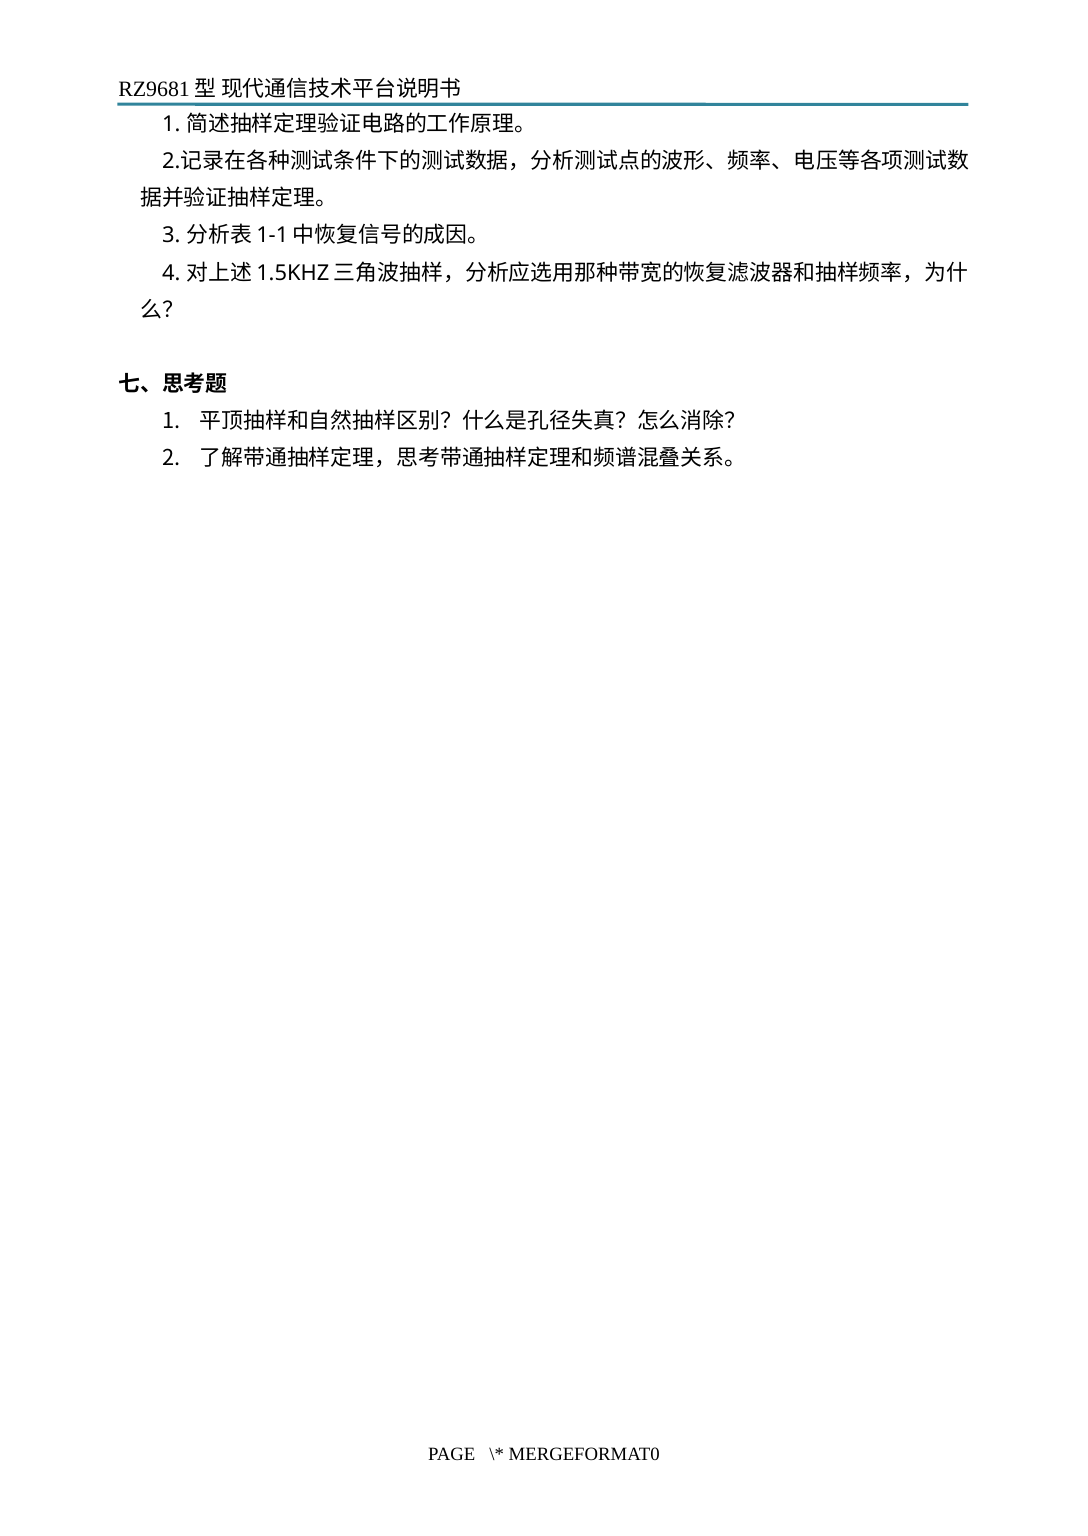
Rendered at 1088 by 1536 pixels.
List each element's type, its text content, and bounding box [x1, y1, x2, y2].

text 1. 简述抽样定理验证电路的工作原理。 [140, 105, 969, 138]
list 平顶抽样和自然抽样区别？什么是孔径失真？怎么消除？ [162, 403, 969, 435]
list 了解带通抽样定理，思考带通抽样定理和频谱混叠关系。 [162, 440, 969, 472]
text 2.记录在各种测试条件下的测试数据，分析测试点的波形、频率、电压等各项测试数据并验证抽样定理。 [140, 143, 969, 212]
text 4. 对上述1.5KHZ三角波抽样，分析应选用那种带宽的恢复滤波器和抽样频率，为什么？ [140, 254, 969, 324]
text 七、思考题 [118, 366, 969, 398]
text 3. 分析表1-1中恢复信号的成因。 [140, 217, 969, 249]
